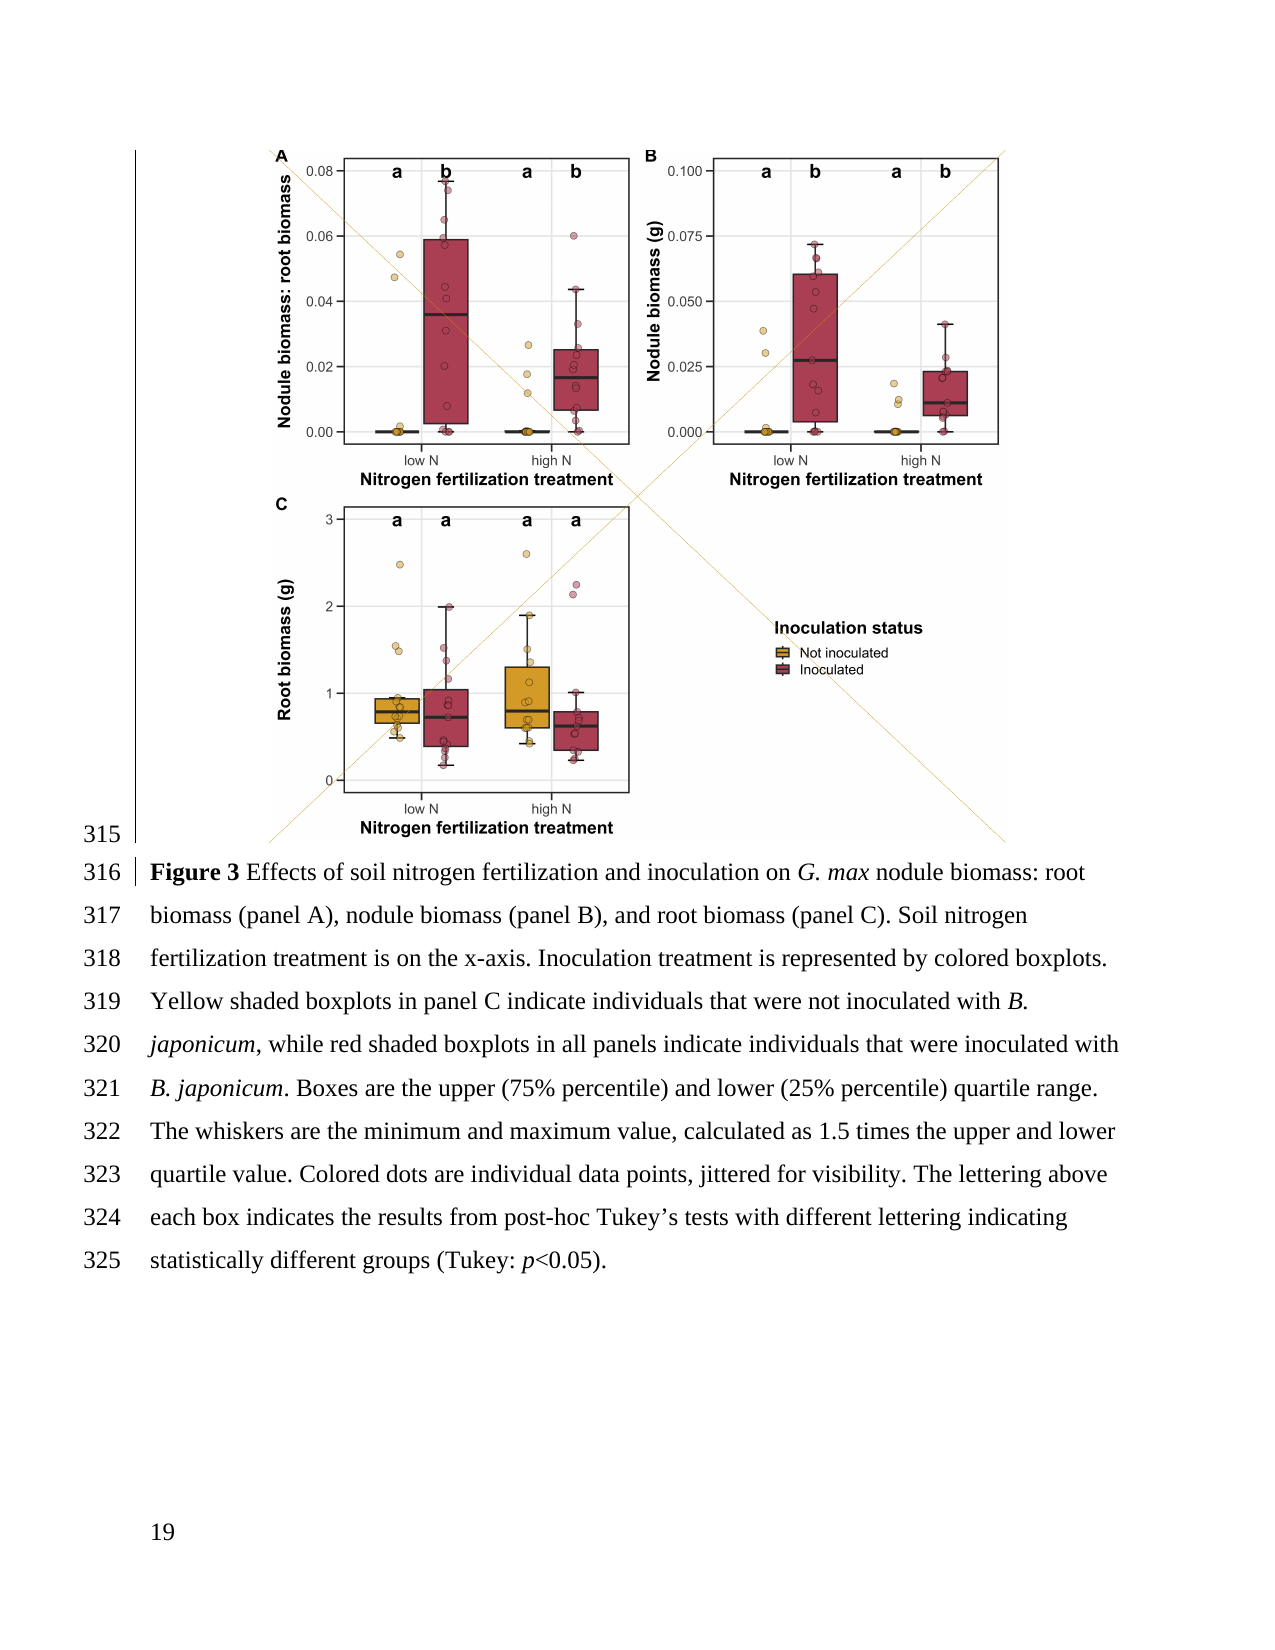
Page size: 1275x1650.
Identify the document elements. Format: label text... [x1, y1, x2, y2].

picture [271, 497, 1004, 843]
text Figure 3 Effects of soil nitrogen fertilization and inoculation on G. max nodule biomass: root biomass (panel A), nodule biomass (panel B), and root biomass (panel C). Soil nitrogen fertilization treatment is on the x-axis. Inoculation treatment is represented by colored boxplots. Yellow shaded boxplots in panel C indicate individuals that were not inoculated with B. japonicum, while red shaded boxplots in all panels indicate individuals that were inoculated with B. japonicum. Boxes are the upper (75% percentile) and lower (25% percentile) quartile range. The whiskers are the minimum and maximum value, calculated as 1.5 times the upper and lower quartile value. Colored dots are individual data points, jittered for visibility. The lettering above each box indicates the results from post-hoc Tukey’s tests with different lettering indicating statistically different groups (Tukey: p<0.05). [150, 857, 1125, 1274]
picture [269, 151, 636, 841]
picture [639, 151, 1006, 841]
picture [271, 150, 1004, 495]
